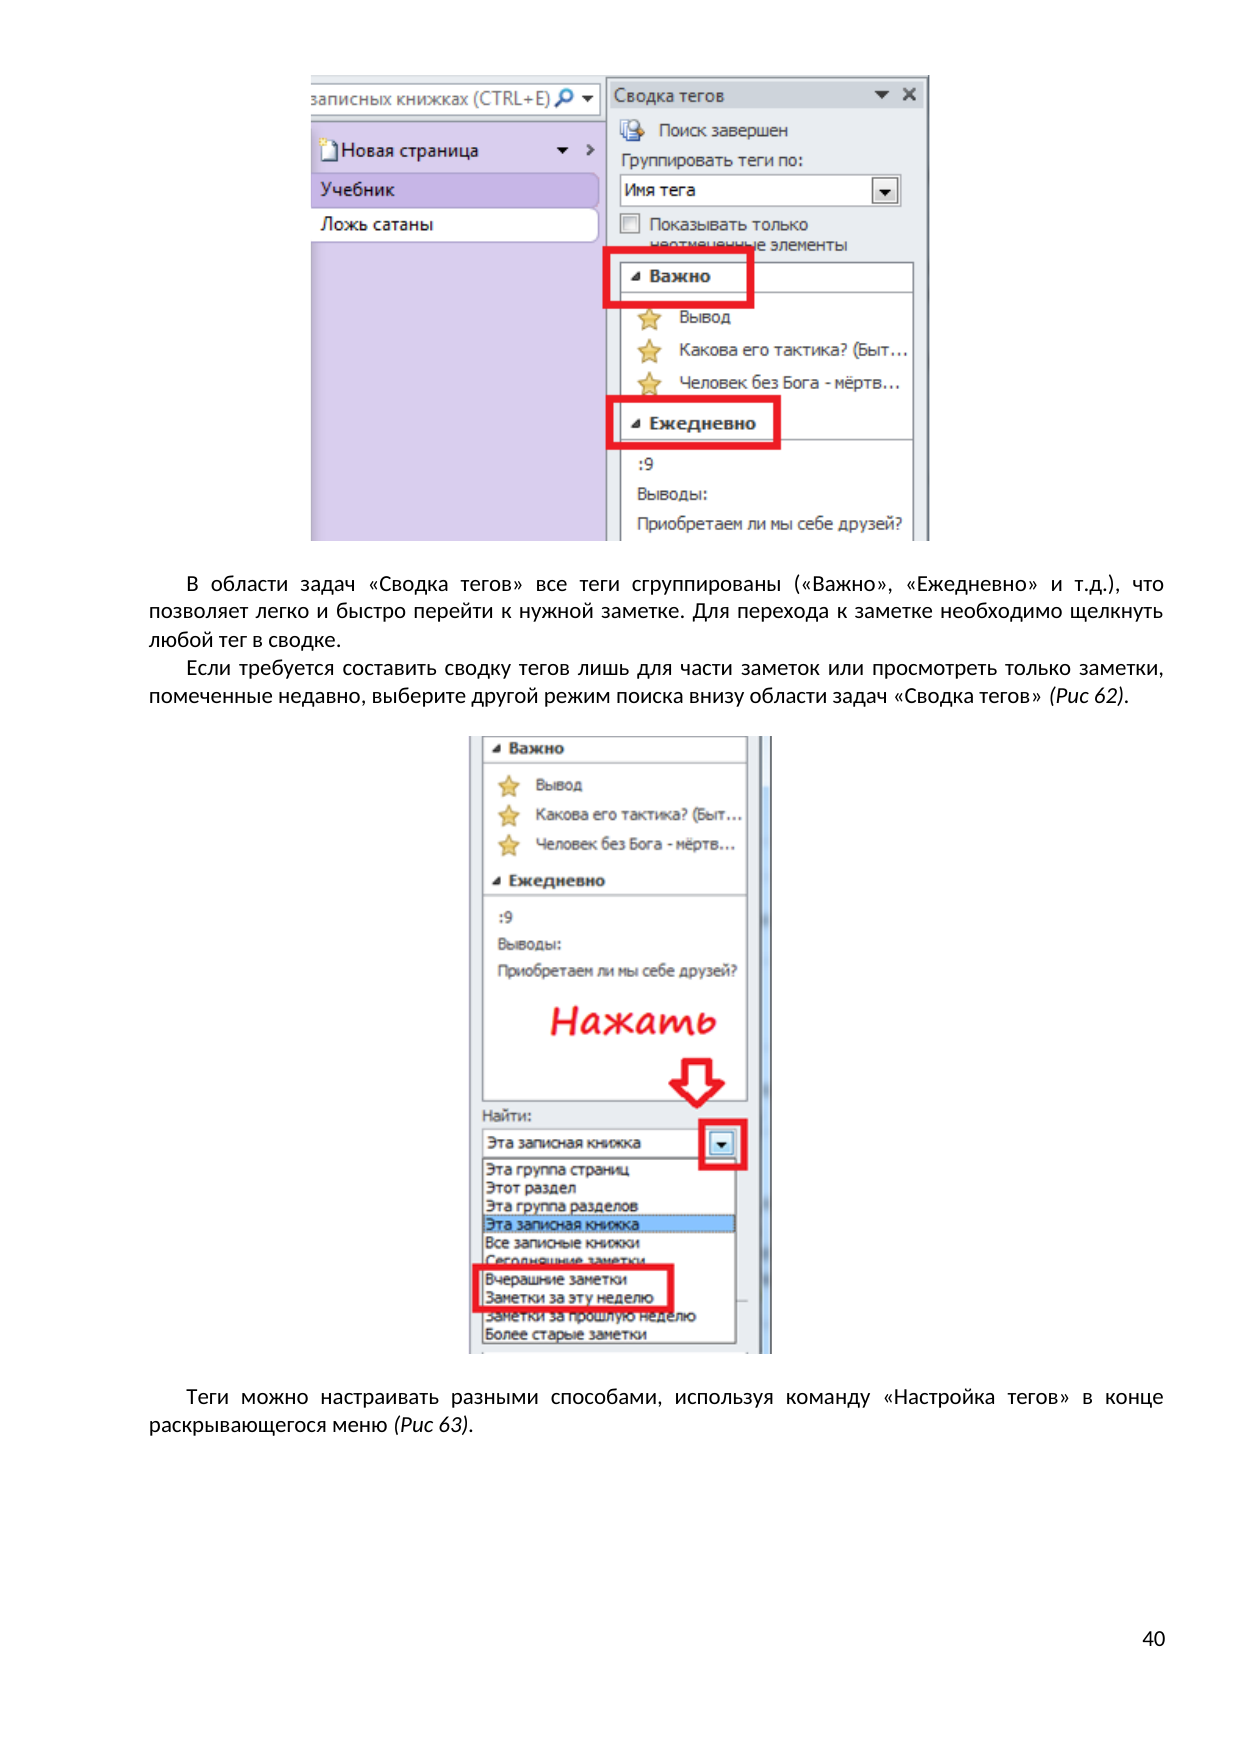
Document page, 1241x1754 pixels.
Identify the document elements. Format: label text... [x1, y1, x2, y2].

picture [468, 736, 772, 1354]
text В области задач «Сводка тегов» все теги сгруппированы («Важно», «Ежедневно» и т.д.), что позволяет легко и быстро перейти к нужной заметке. Для перехода к заметке необходимо щелкнуть любой тег в сводке. [149, 569, 1165, 653]
text Теги можно настраивать разными способами, используя команду «Настройка тегов» в конце раскрывающегося меню (Рис 63). [149, 1382, 1165, 1438]
picture [310, 75, 930, 541]
text Если требуется составить сводку тегов лишь для части заметок или просмотреть только заметки, помеченные недавно, выберите другой режим поиска внизу области задач «Сводка тегов» (Рис 62). [149, 653, 1165, 709]
